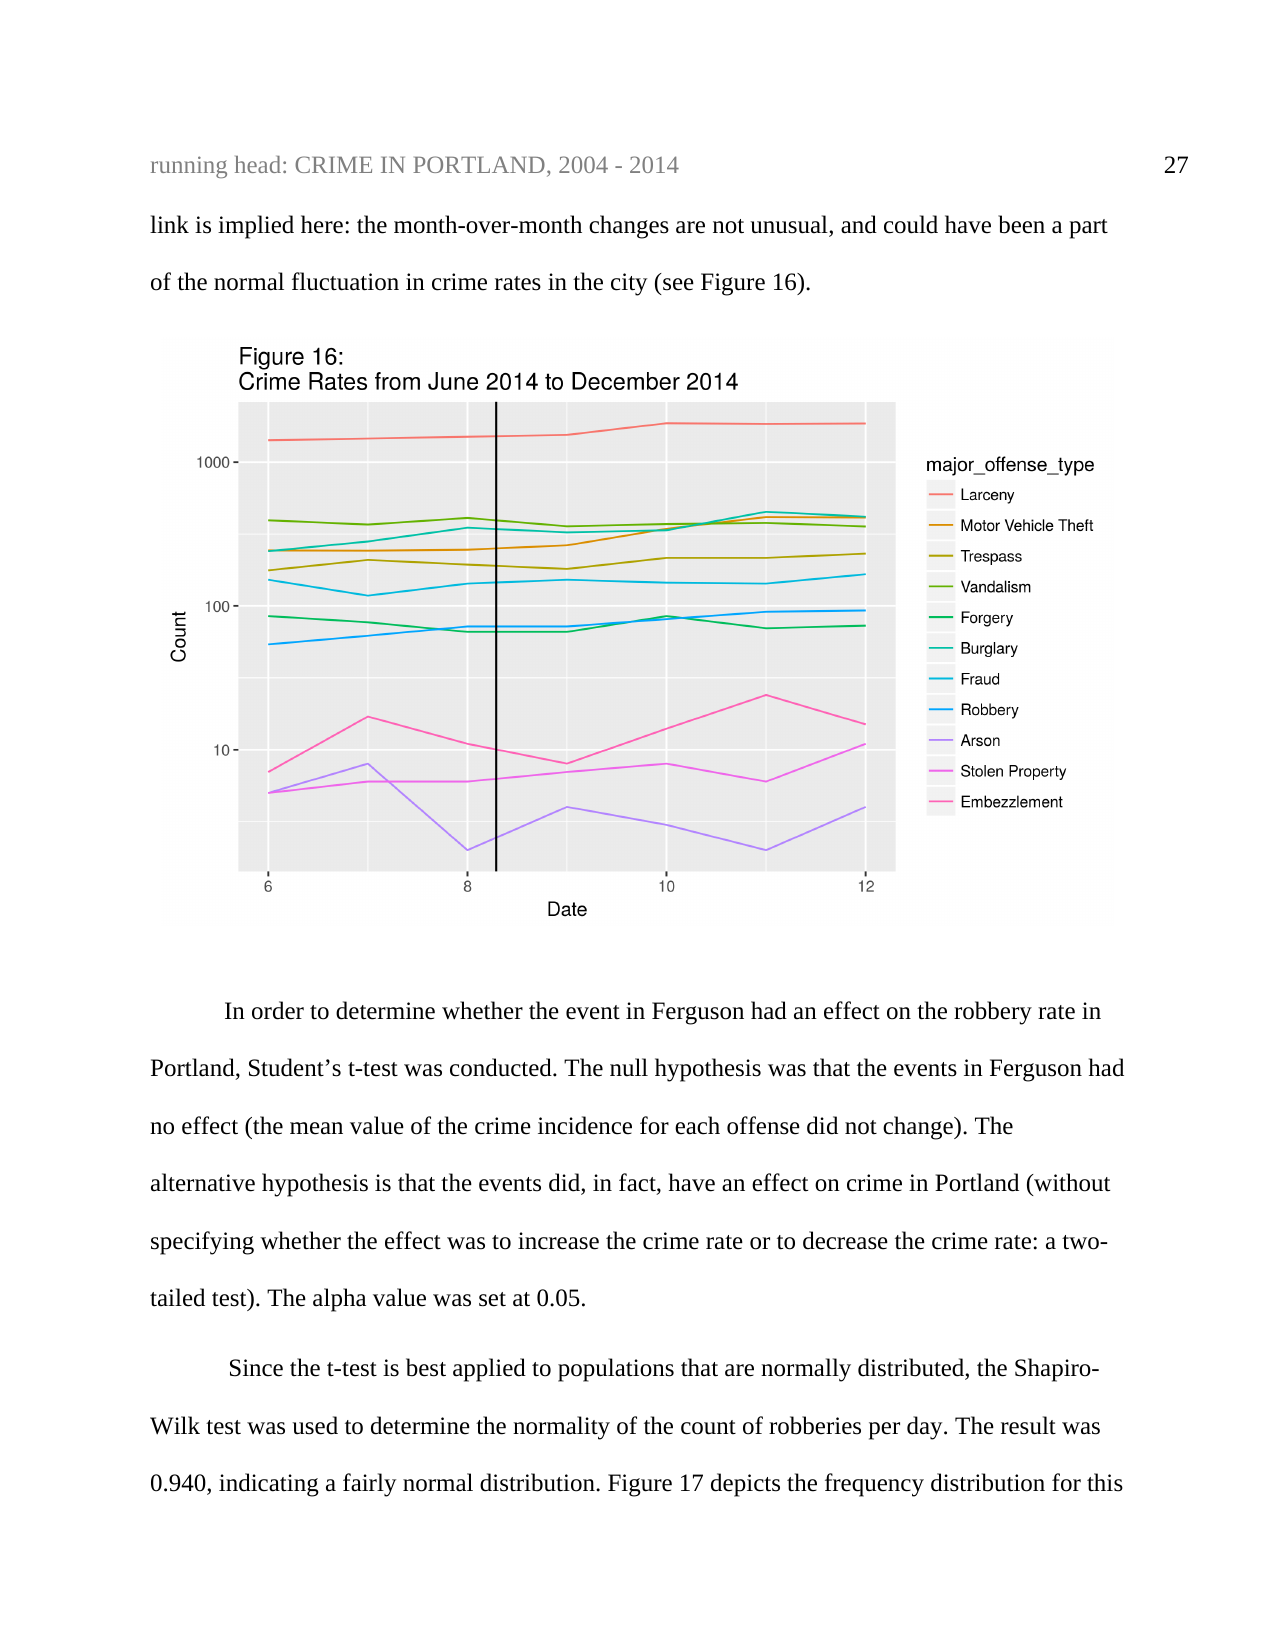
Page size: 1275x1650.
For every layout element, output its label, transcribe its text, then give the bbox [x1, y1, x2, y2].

picture [161, 337, 1114, 926]
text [150, 1353, 1125, 1497]
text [150, 210, 1125, 296]
